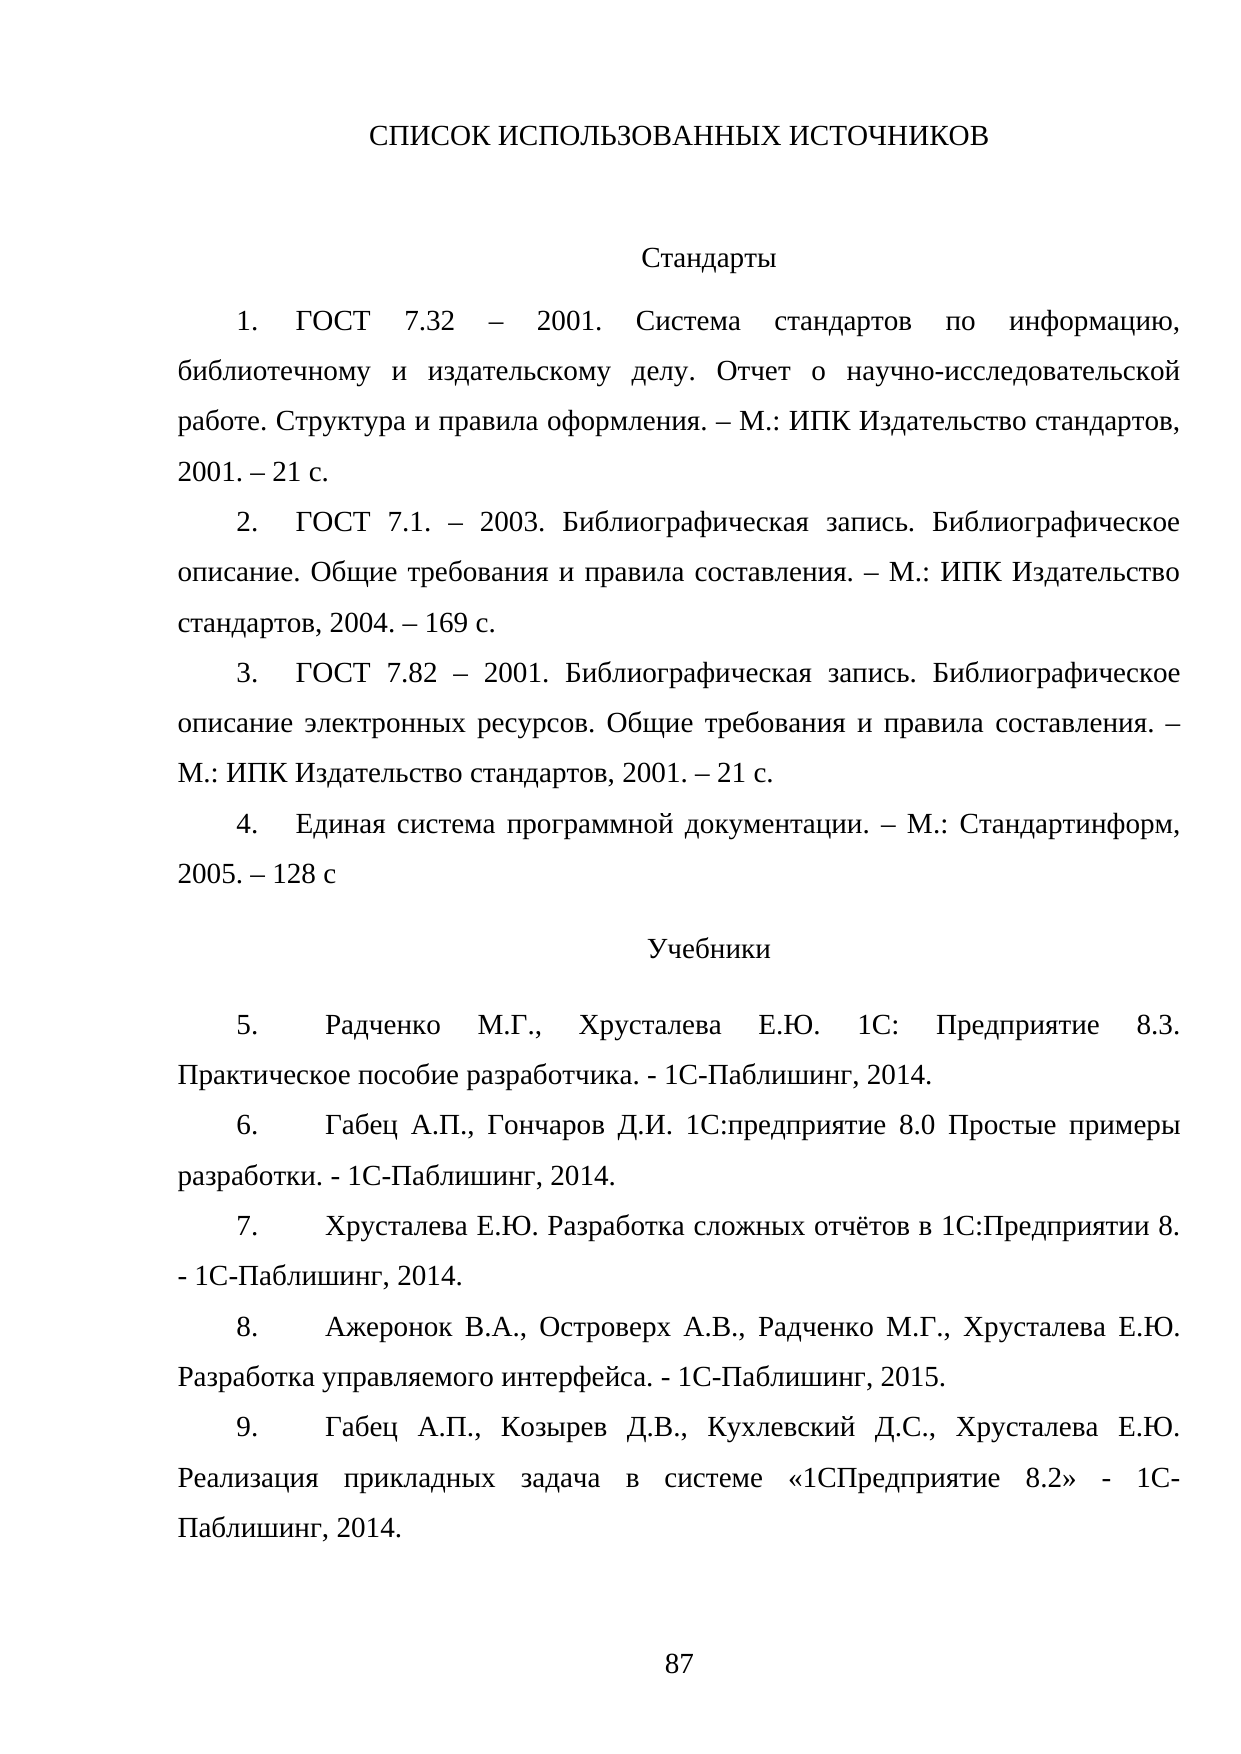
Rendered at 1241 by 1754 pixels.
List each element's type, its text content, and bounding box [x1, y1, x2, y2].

list Габец А.П., Козырев Д.В., Кухлевский Д.С., Хрусталева Е.Ю. Реализация прикладных задача в системе «1СПредприятие 8.2» - 1С-Паблишинг, 2014. [177, 1409, 1181, 1543]
list Единая система программной документации. – М.: Стандартинформ, 2005. – 128 с [177, 806, 1181, 890]
list ГОСТ 7.32 – 2001. Система стандартов по информацию, библиотечному и издательскому делу. Отчет о научно-исследовательской работе. Структура и правила оформления. – М.: ИПК Издательство стандартов, 2001. – 21 с. [177, 303, 1181, 487]
subtitle СПИСОК ИСПОЛЬЗОВАННЫХ ИСТОЧНИКОВ [177, 118, 1181, 152]
list Радченко М.Г., Хрусталева Е.Ю. 1С: Предприятие 8.3. Практическое пособие разработчика. - 1С-Паблишинг, 2014. [177, 1007, 1181, 1091]
list ГОСТ 7.82 – 2001. Библиографическая запись. Библиографическое описание электронных ресурсов. Общие требования и правила составления. – М.: ИПК Издательство стандартов, 2001. – 21 с. [177, 655, 1181, 789]
list ГОСТ 7.1. – 2003. Библиографическая запись. Библиографическое описание. Общие требования и правила составления. – М.: ИПК Издательство стандартов, 2004. – 169 с. [177, 504, 1181, 638]
text Стандарты [177, 240, 1181, 273]
list Ажеронок В.А., Островерх А.В., Радченко М.Г., Хрусталева Е.Ю. Разработка управляемого интерфейса. - 1С-Паблишинг, 2015. [177, 1309, 1181, 1393]
list Хрусталева Е.Ю. Разработка сложных отчётов в 1С:Предприятии 8. - 1С-Паблишинг, 2014. [177, 1208, 1181, 1292]
text Учебники [177, 932, 1181, 965]
list Габец А.П., Гончаров Д.И. 1С:предприятие 8.0 Простые примеры разработки. - 1С-Паблишинг, 2014. [177, 1107, 1181, 1191]
